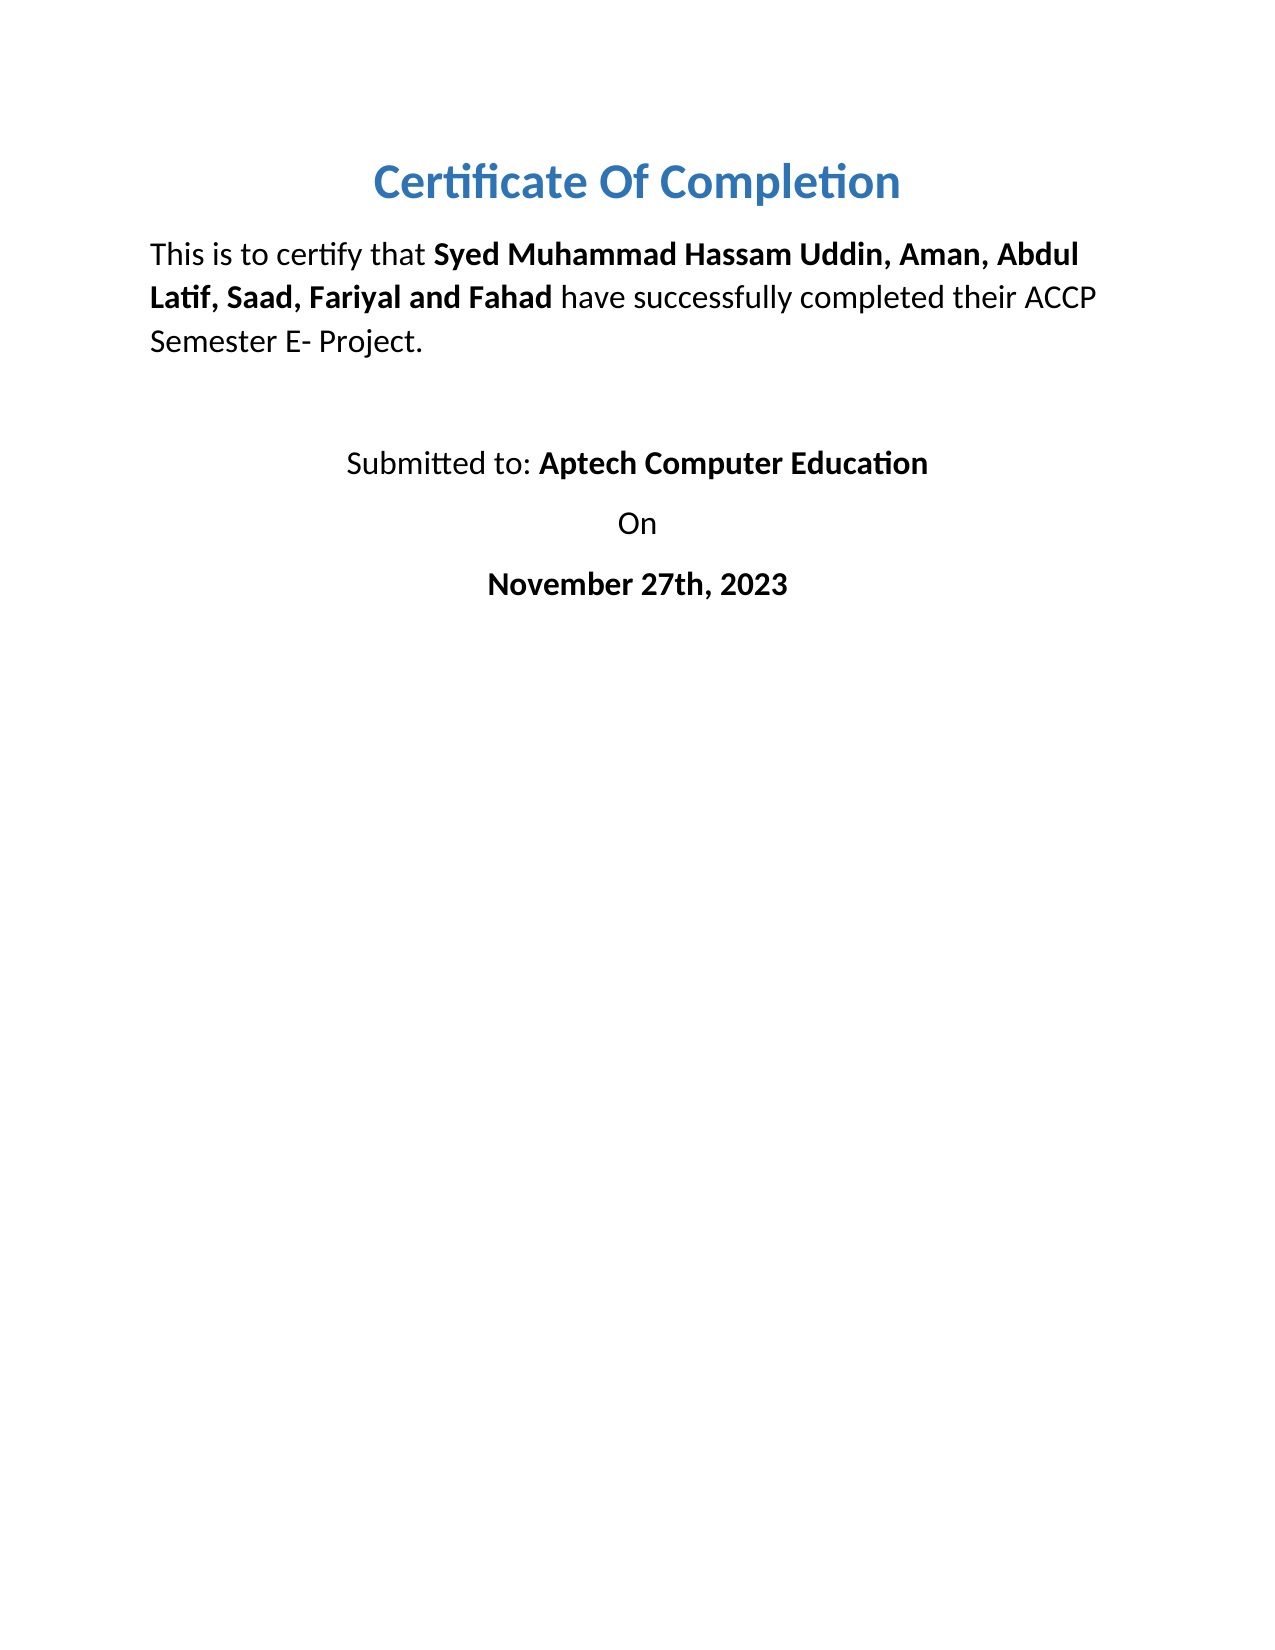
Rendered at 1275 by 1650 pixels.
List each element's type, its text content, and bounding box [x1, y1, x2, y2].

text On [150, 502, 1125, 543]
text Submitted to: Aptech Computer Education [150, 442, 1125, 482]
text Certificate Of Completion [150, 150, 1125, 211]
text November 27th, 2023 [150, 563, 1125, 604]
text This is to certify that Syed Muhammad Hassam Uddin, Aman, Abdul Latif, Saad, Fariyal and Fahad have successfully completed their ACCP Semester E- Project. [150, 232, 1125, 361]
